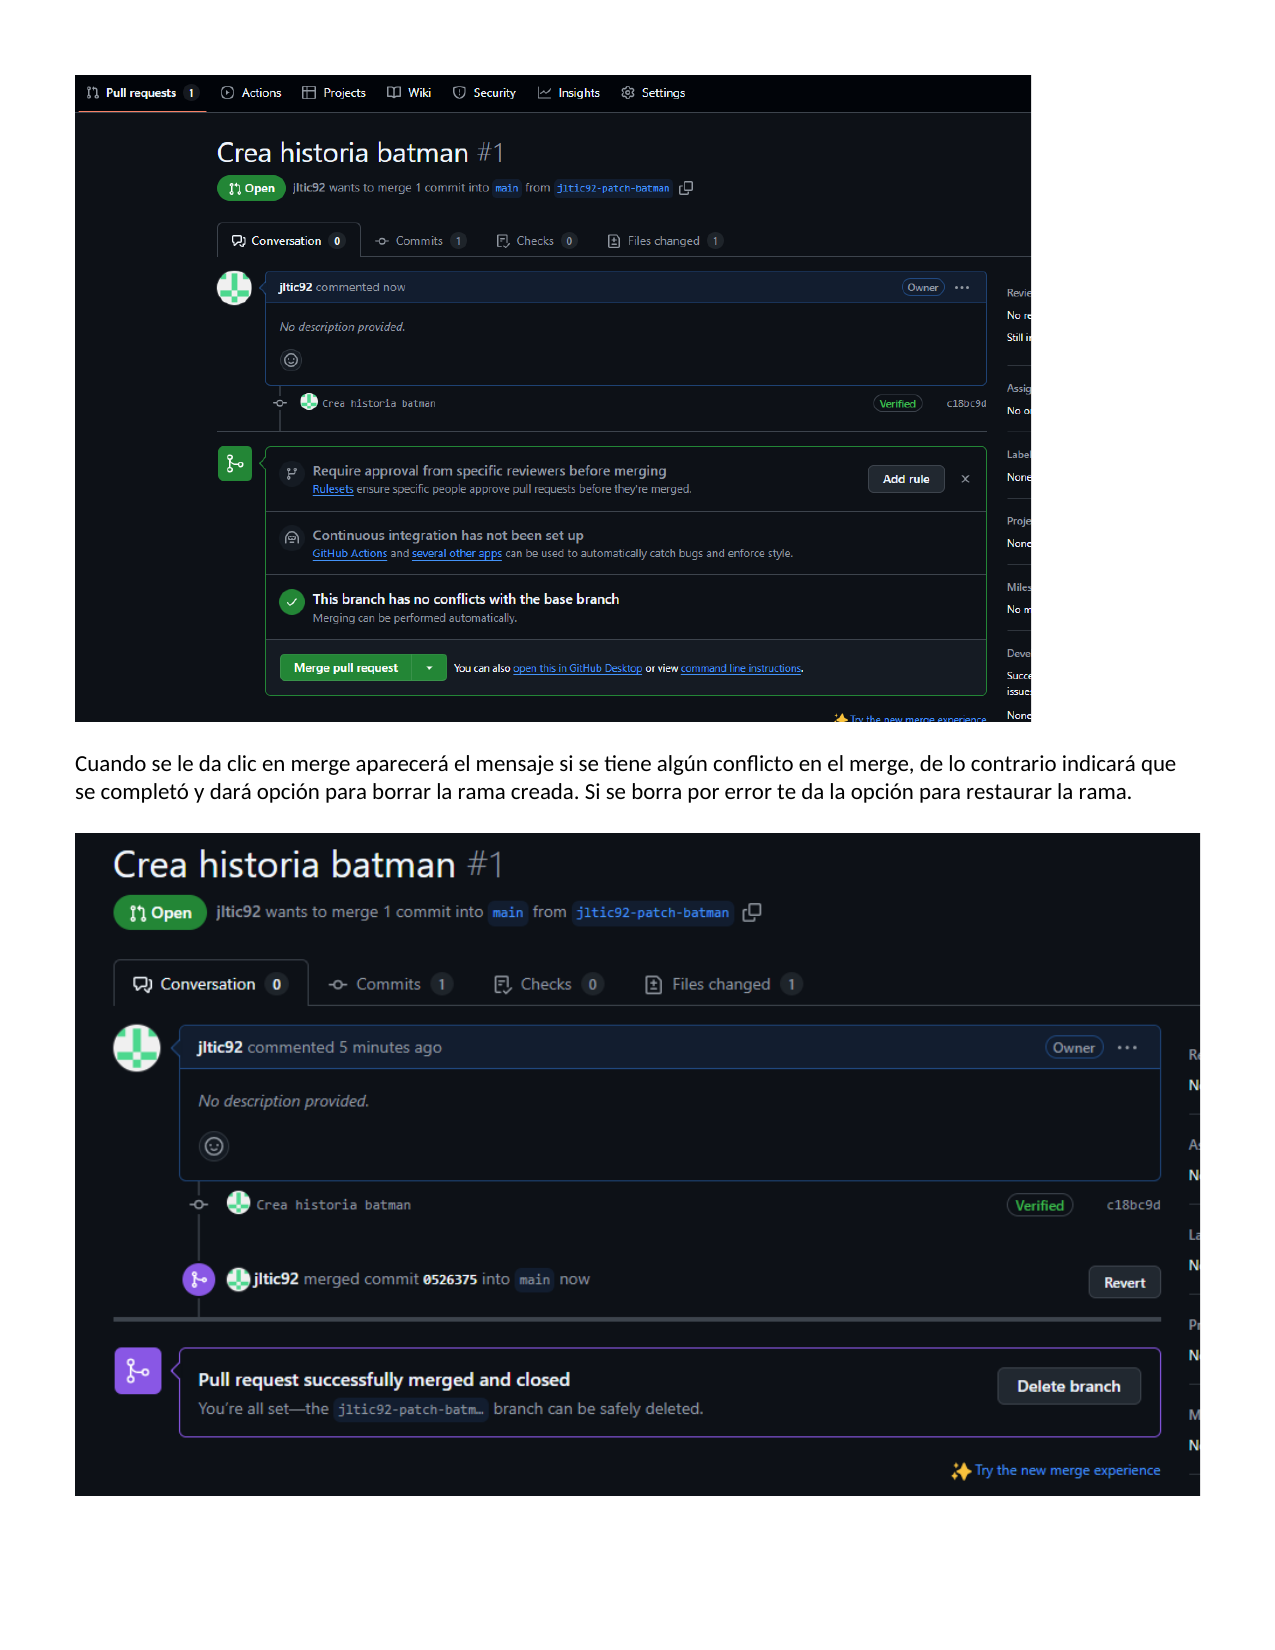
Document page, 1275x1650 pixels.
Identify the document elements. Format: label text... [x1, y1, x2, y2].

picture [75, 75, 1032, 722]
text Cuando se le da clic en merge aparecerá el mensaje si se tiene algún conflicto en el merge, de lo contrario indicará que se completó y dará opción para borrar la rama creada. Si se borra por error te da la opción para restaurar la rama. [75, 749, 1200, 805]
picture [75, 833, 1200, 1496]
